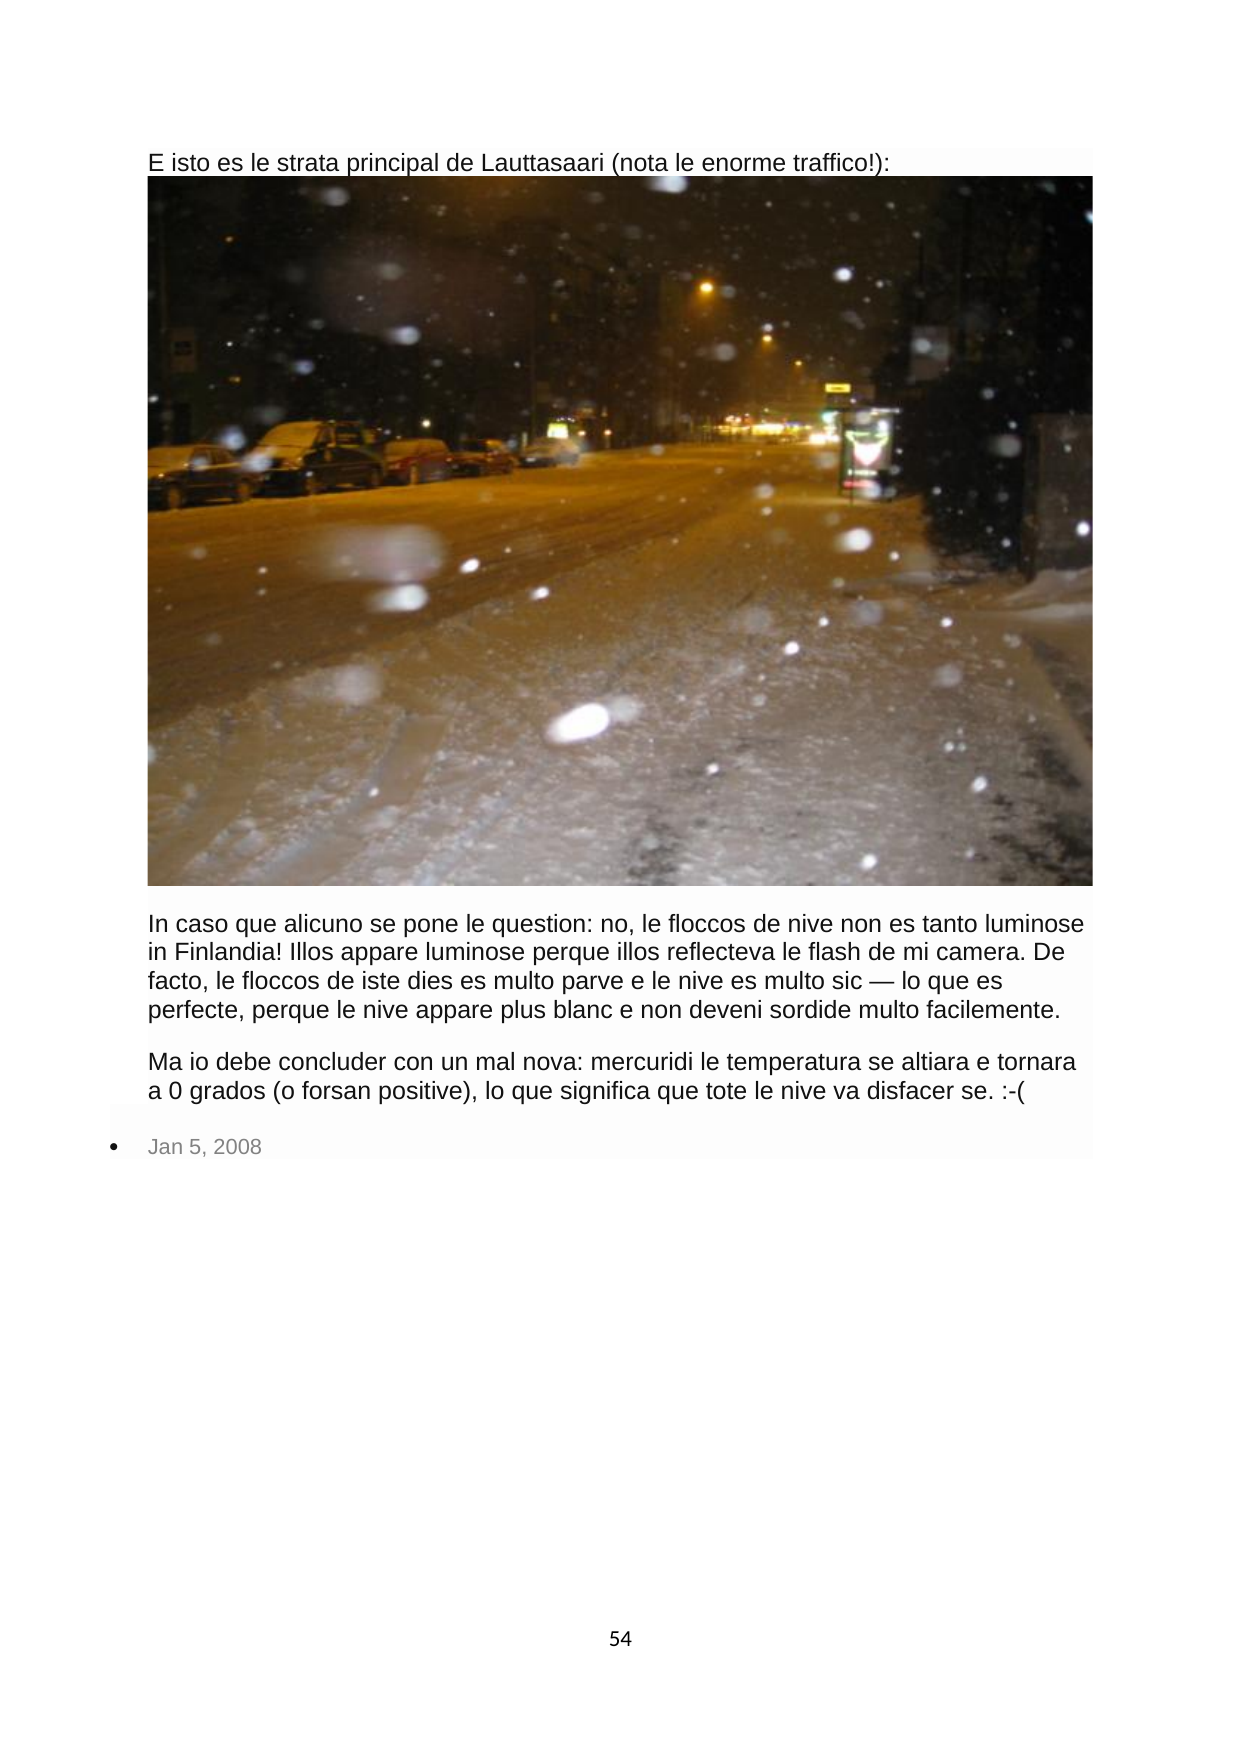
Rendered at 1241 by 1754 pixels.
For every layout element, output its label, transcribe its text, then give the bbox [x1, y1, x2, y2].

picture [147, 176, 1093, 886]
text E isto es le strata principal de Lauttasaari (nota le enorme traffico!): [148, 148, 1093, 176]
text In caso que alicuno se pone le question: no, le floccos de nive non es tanto luminose in Finlandia! Illos appare luminose perque illos reflecteva le flash de mi camera. De facto, le floccos de iste dies es multo parve e le nive es multo sic — lo que es perfecte, perque le nive appare plus blanc e non deveni sordide multo facilemente. [148, 908, 1093, 1023]
text Ma io debe concluder con un mal nova: mercuridi le temperatura se altiara e tornara a 0 grados (o forsan positive), lo que significa que tote le nive va disfacer se. :-( [148, 1047, 1093, 1104]
list Jan 5, 2008 [110, 1134, 1093, 1159]
